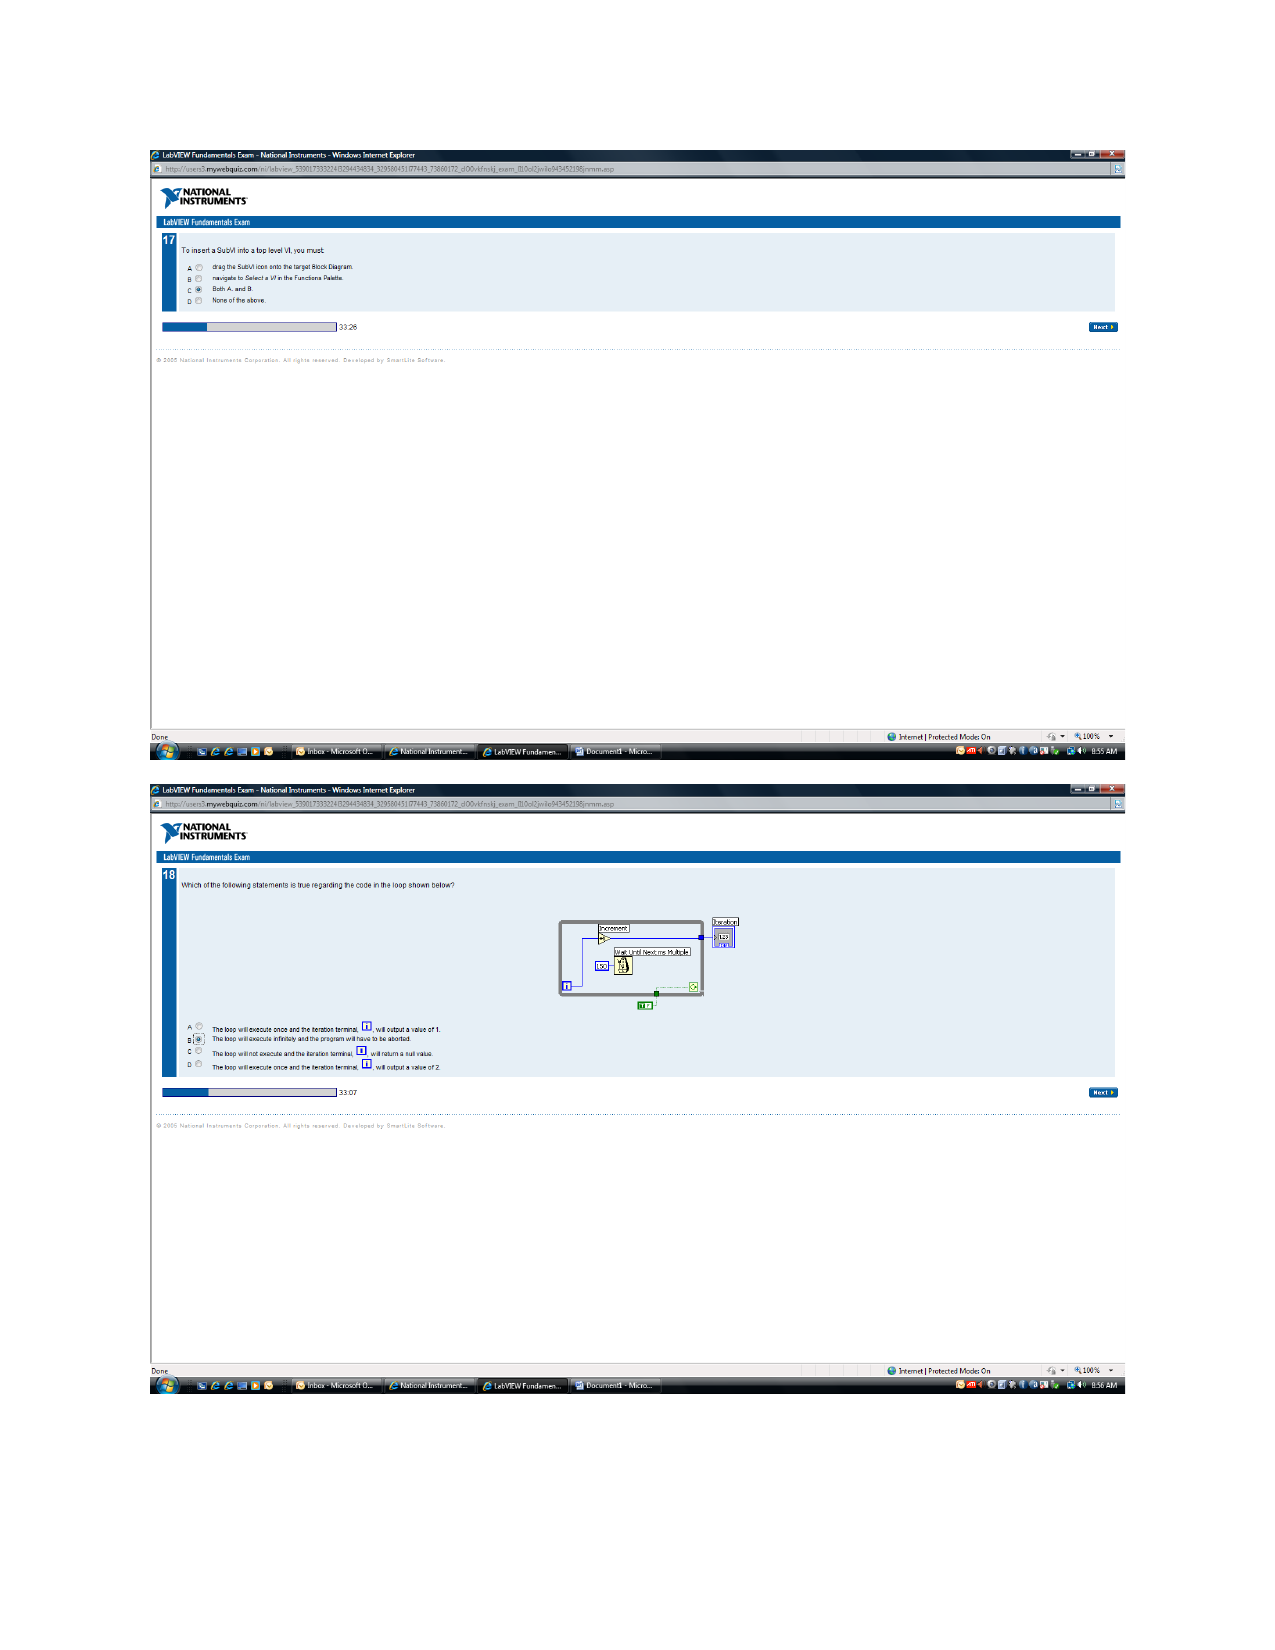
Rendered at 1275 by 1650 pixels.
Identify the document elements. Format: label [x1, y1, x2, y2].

picture [150, 784, 1125, 1394]
picture [150, 150, 1125, 760]
